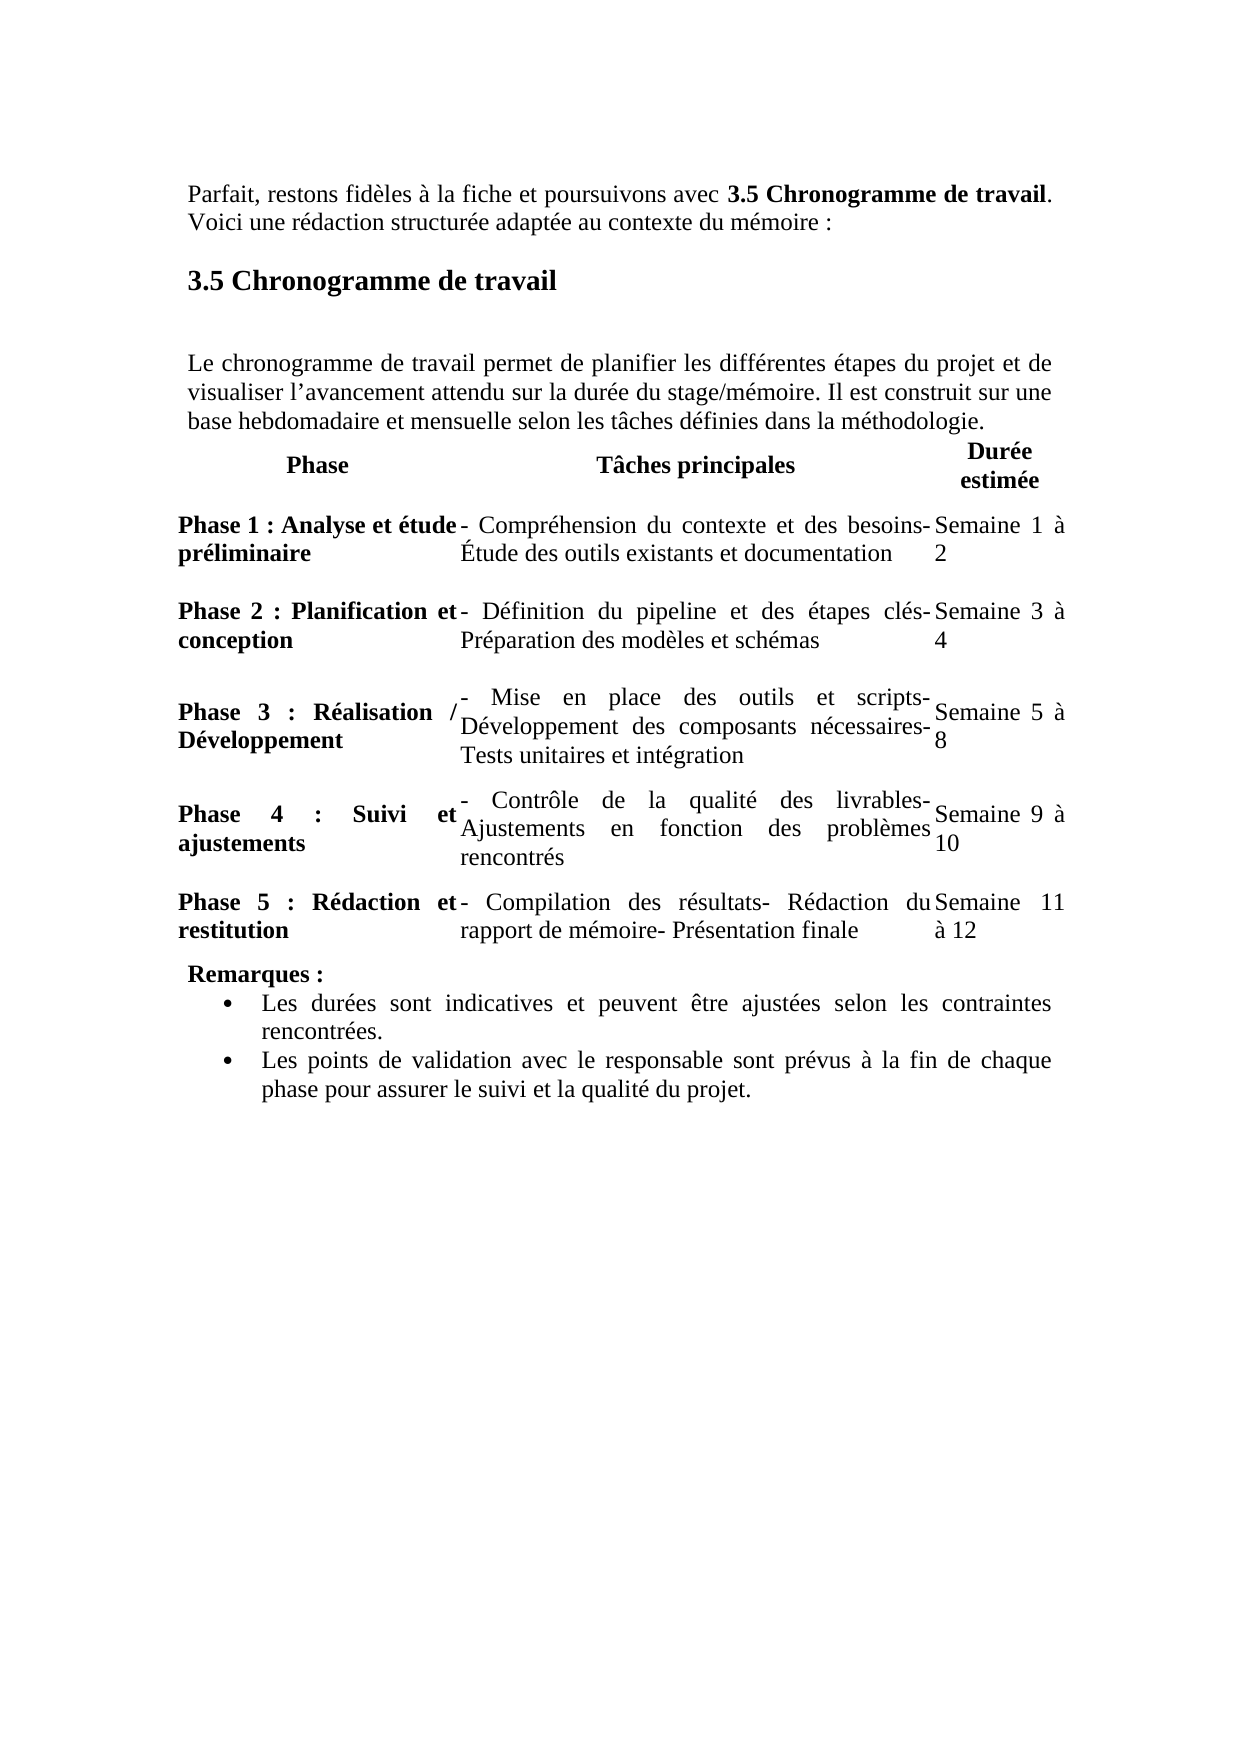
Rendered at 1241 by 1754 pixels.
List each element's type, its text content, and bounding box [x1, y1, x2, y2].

table_cell Phase 5 : Rédaction et restitution [176, 873, 459, 959]
table_header Tâches principales [459, 435, 933, 495]
table_cell - Mise en place des outils et scripts- Développement des composants nécessaires- Tests unitaires et intégration [459, 668, 933, 783]
list Les durées sont indicatives et peuvent être ajustées selon les contraintes rencontrées. [224, 988, 1053, 1045]
table_cell Semaine 5 à 8 [933, 668, 1067, 783]
table_cell Phase 4 : Suivi et ajustements [176, 783, 459, 872]
table_cell - Compilation des résultats- Rédaction du rapport de mémoire- Présentation finale [459, 873, 933, 959]
table_cell - Compréhension du contexte et des besoins- Étude des outils existants et documentation [459, 495, 933, 582]
list Les points de validation avec le responsable sont prévus à la fin de chaque phase pour assurer le suivi et la qualité du projet. [224, 1045, 1053, 1103]
table_cell Phase 3 : Réalisation / Développement [176, 668, 459, 783]
text Le chronogramme de travail permet de planifier les différentes étapes du projet et de visualiser l’avancement attendu sur la durée du stage/mémoire. Il est construit sur une base hebdomadaire et mensuelle selon les tâches définies dans la méthodologie. [187, 348, 1053, 435]
table_cell Semaine 3 à 4 [933, 582, 1067, 668]
table_header Durée estimée [933, 435, 1067, 495]
subtitle 3.5 Chronogramme de travail [187, 263, 1053, 297]
table_cell Semaine 9 à 10 [933, 783, 1067, 872]
table_cell Semaine 11 à 12 [933, 873, 1067, 959]
table_cell Phase 1 : Analyse et étude préliminaire [176, 495, 459, 582]
table_cell - Contrôle de la qualité des livrables- Ajustements en fonction des problèmes rencontrés [459, 783, 933, 872]
table_cell Phase 2 : Planification et conception [176, 582, 459, 668]
table_cell - Définition du pipeline et des étapes clés- Préparation des modèles et schémas [459, 582, 933, 668]
text Remarques : [187, 959, 1053, 988]
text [187, 150, 1053, 236]
table_header Phase [176, 435, 459, 495]
table_cell Semaine 1 à 2 [933, 495, 1067, 582]
